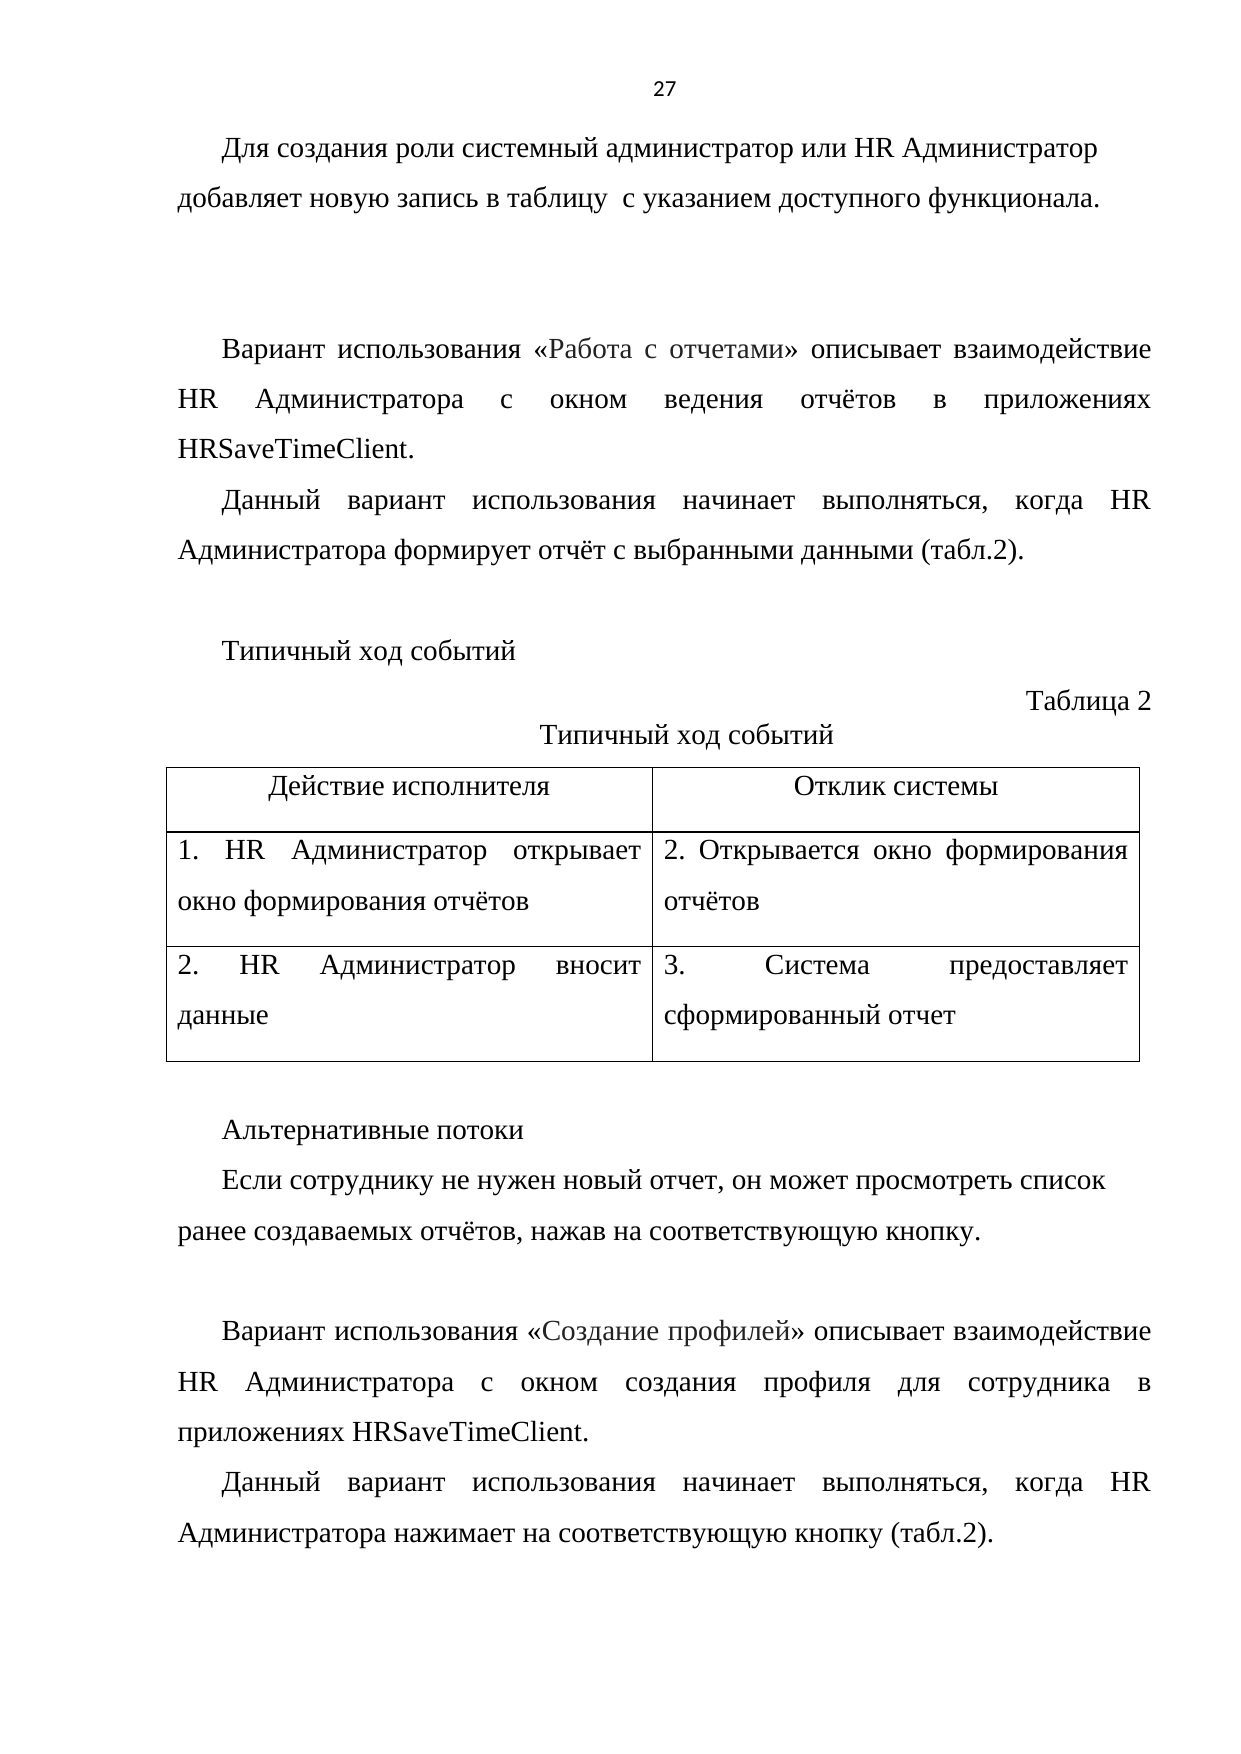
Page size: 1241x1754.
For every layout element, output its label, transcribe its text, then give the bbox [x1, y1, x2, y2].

table_cell 2. Открывается окно формирования отчётов [653, 833, 1139, 946]
text Альтернативные потоки [177, 1112, 1152, 1146]
text Вариант использования «Создание профилей» описывает взаимодействие HR Администратора с окном создания профиля для сотрудника в приложениях HRSaveTimeClient. [177, 1313, 1152, 1448]
table_header Отклик системы [653, 768, 1139, 831]
table_cell 2. HR Администратор вносит данные [167, 947, 652, 1061]
text Таблица 2 [177, 683, 1152, 717]
table_cell 3. Система предоставляет сформированный отчет [653, 947, 1139, 1061]
text Данный вариант использования начинает выполняться, когда HR Администратора нажимает на соответствующую кнопку (табл.2). [177, 1464, 1152, 1548]
table_header Действие исполнителя [167, 768, 652, 831]
text Типичный ход событий [177, 717, 1152, 750]
text Вариант использования «Работа с отчетами» описывает взаимодействие HR Администратора с окном ведения отчётов в приложениях HRSaveTimeClient. [177, 331, 1152, 465]
text Данный вариант использования начинает выполняться, когда HR Администратора формирует отчёт с выбранными данными (табл.2). [177, 482, 1152, 566]
text Если сотруднику не нужен новый отчет, он может просмотреть список ранее создаваемых отчётов, нажав на соответствующую кнопку. [177, 1162, 1152, 1246]
text Для создания роли системный администратор или HR Администратор добавляет новую запись в таблицу с указанием доступного функционала. [177, 130, 1152, 214]
text Типичный ход событий [177, 633, 1152, 666]
table_cell 1. HR Администратор открывает окно формирования отчётов [167, 833, 652, 946]
